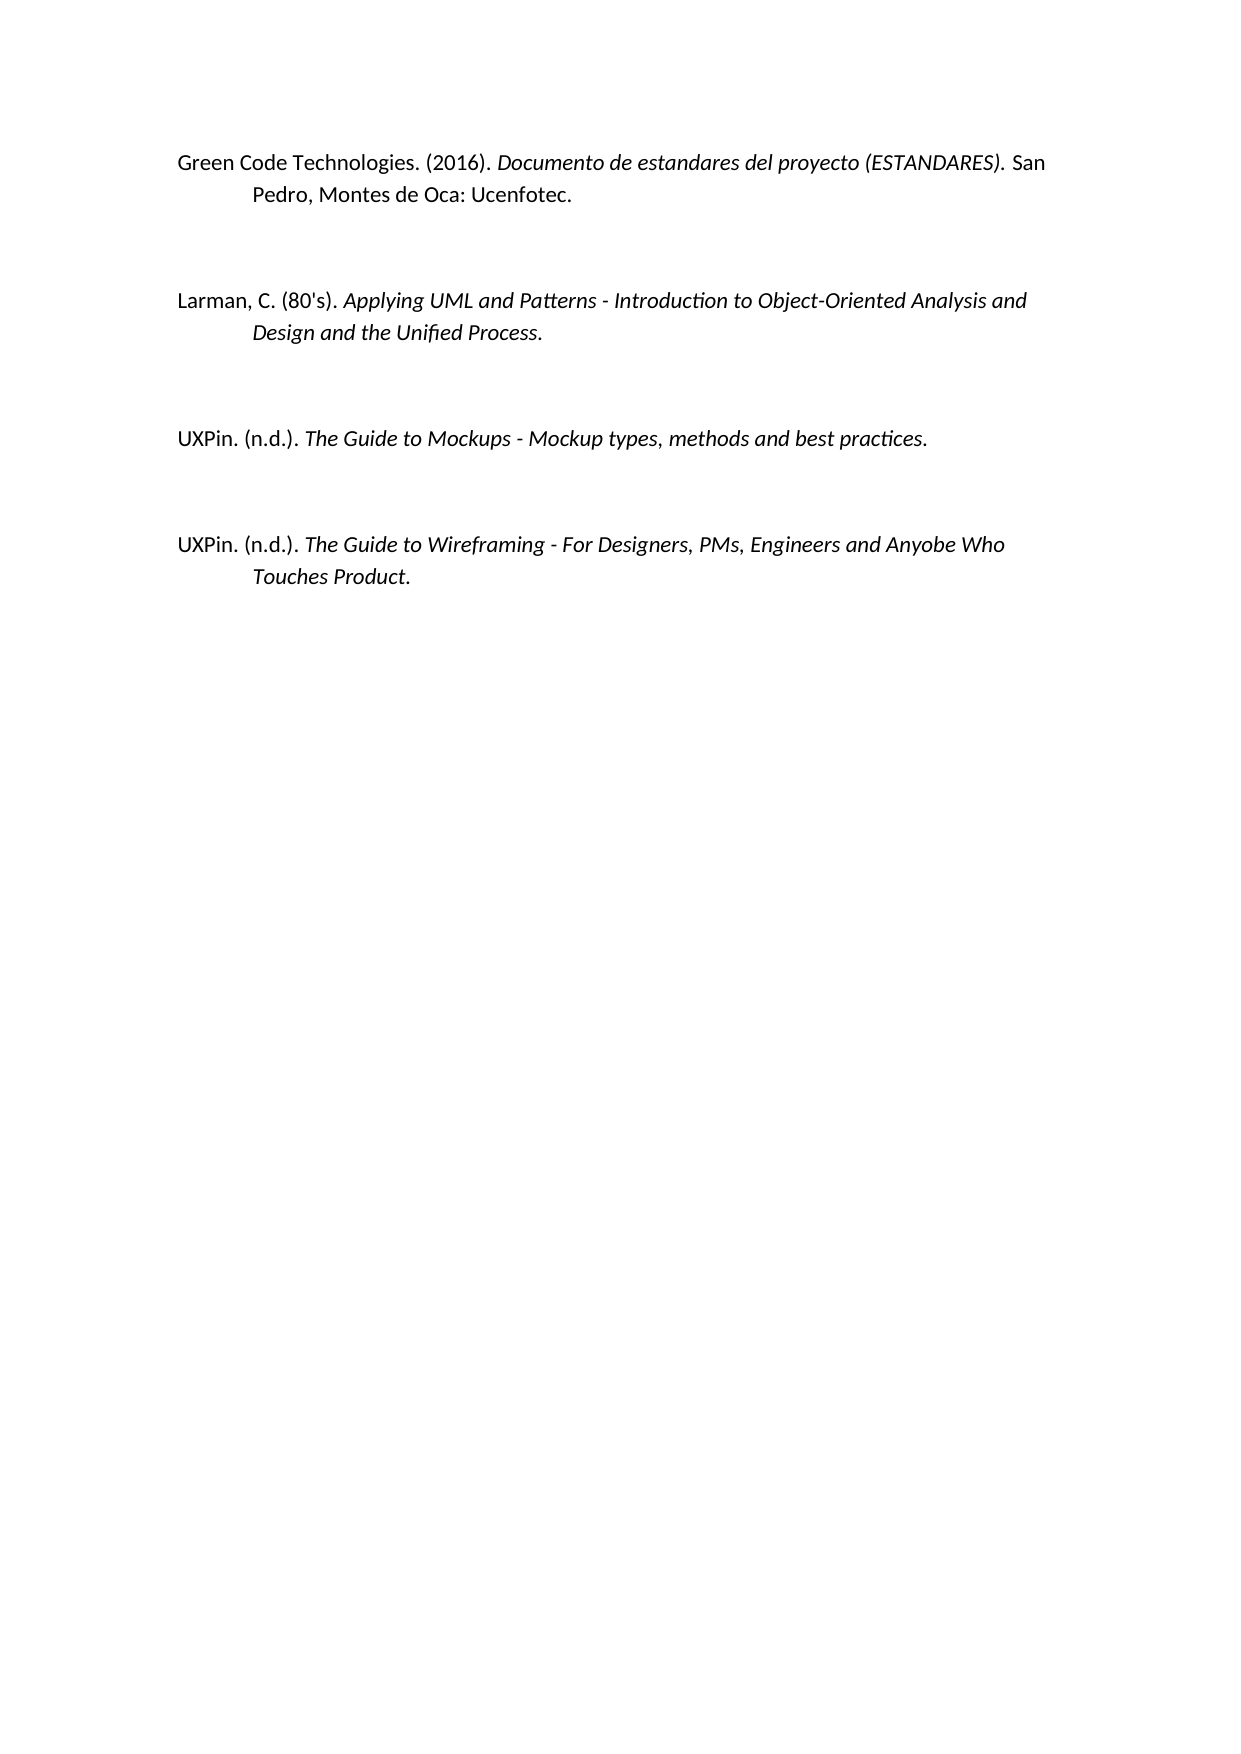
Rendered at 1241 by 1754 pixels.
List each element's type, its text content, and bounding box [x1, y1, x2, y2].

text UXPin. (n.d.). The Guide to Wireframing - For Designers, PMs, Engineers and Anyobe Who Touches Product. [177, 530, 1063, 590]
text Green Code Technologies. (2016). Documento de estandares del proyecto (ESTANDARES). San Pedro, Montes de Oca: Ucenfotec. [177, 148, 1063, 208]
text UXPin. (n.d.). The Guide to Mockups - Mockup types, methods and best practices. [177, 424, 1063, 452]
text Larman, C. (80's). Applying UML and Patterns - Introduction to Object-Oriented Analysis and Design and the Unified Process. [177, 286, 1063, 346]
